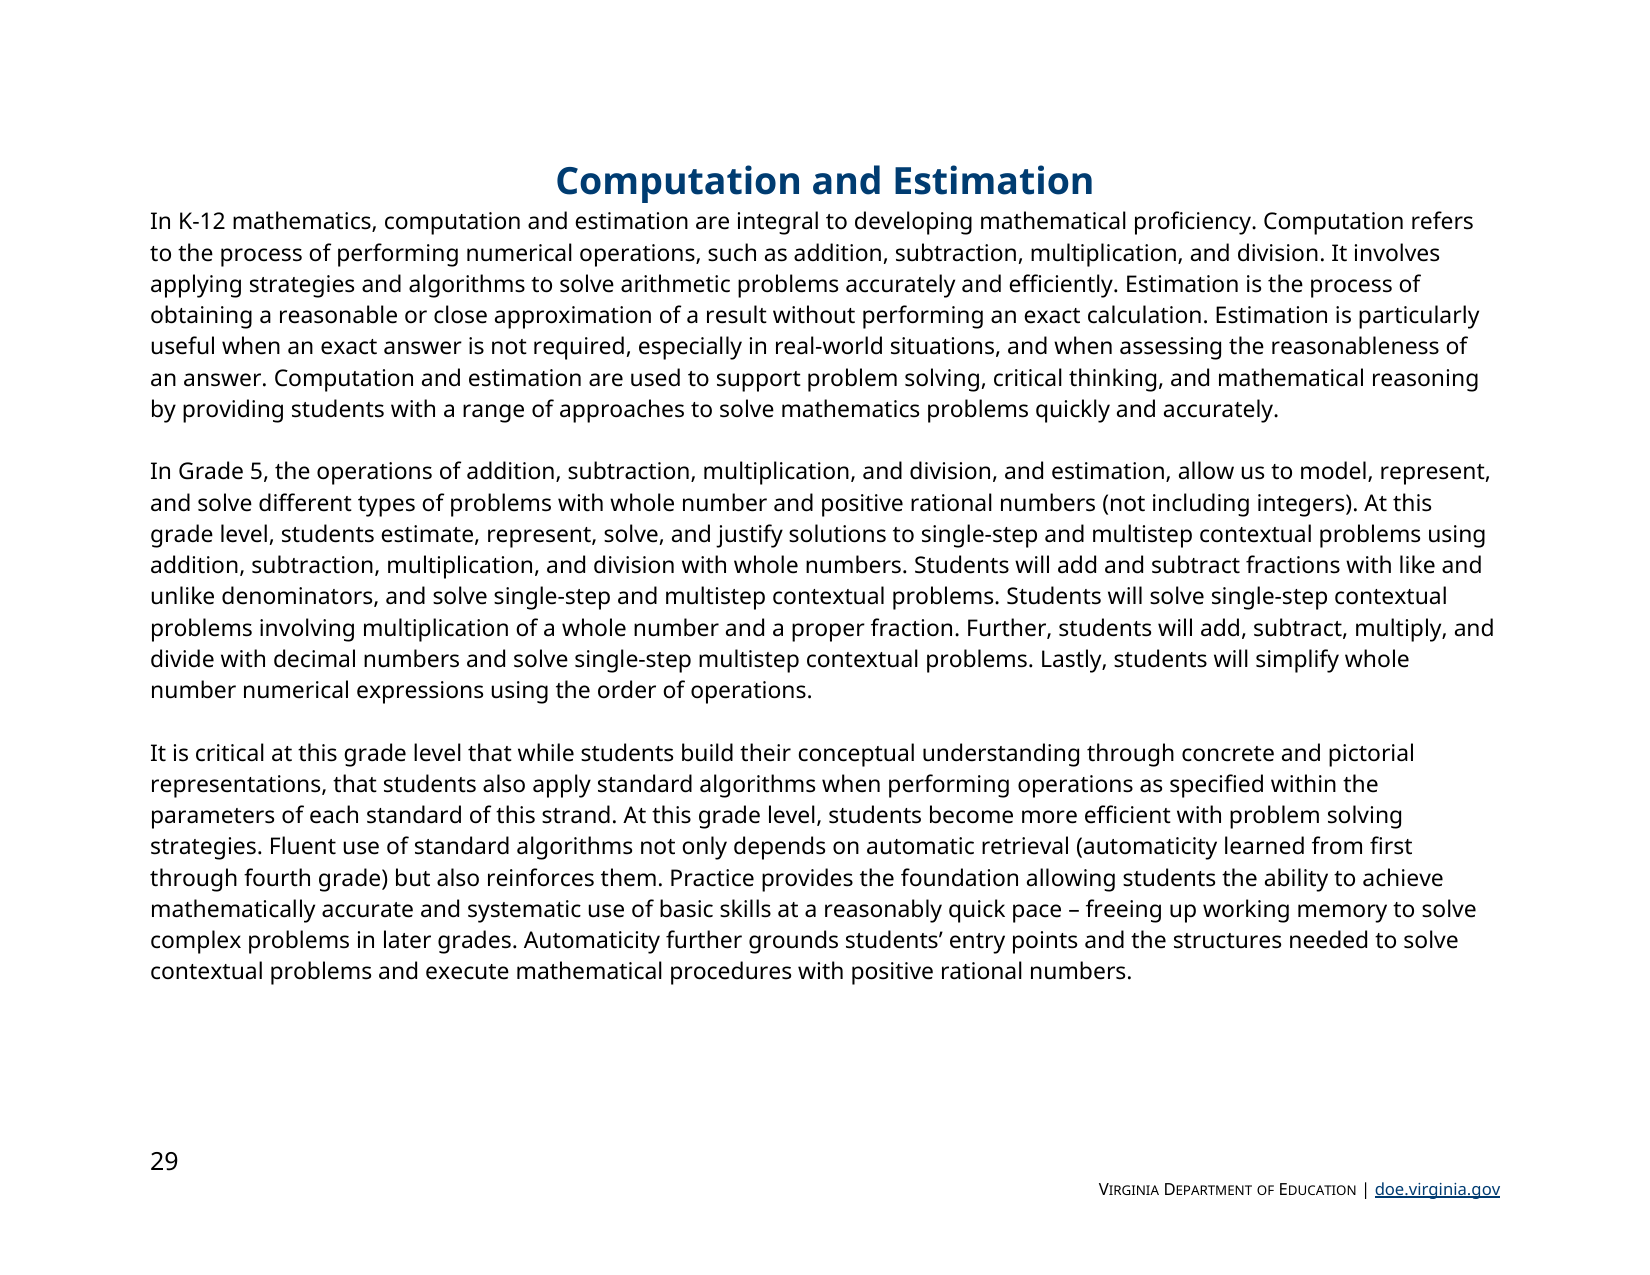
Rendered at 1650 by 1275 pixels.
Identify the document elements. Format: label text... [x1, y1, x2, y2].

text In K-12 mathematics, computation and estimation are integral to developing mathematical proficiency. Computation refers to the process of performing numerical operations, such as addition, subtraction, multiplication, and division. It involves applying strategies and algorithms to solve arithmetic problems accurately and efficiently. Estimation is the process of obtaining a reasonable or close approximation of a result without performing an exact calculation. Estimation is particularly useful when an exact answer is not required, especially in real-world situations, and when assessing the reasonableness of an answer. Computation and estimation are used to support problem solving, critical thinking, and mathematical reasoning by providing students with a range of approaches to solve mathematics problems quickly and accurately. [150, 205, 1500, 424]
subtitle Computation and Estimation [150, 154, 1500, 205]
text In Grade 5, the operations of addition, subtraction, multiplication, and division, and estimation, allow us to model, represent, and solve different types of problems with whole number and positive rational numbers (not including integers). At this grade level, students estimate, represent, solve, and justify solutions to single-step and multistep contextual problems using addition, subtraction, multiplication, and division with whole numbers. Students will add and subtract fractions with like and unlike denominators, and solve single-step and multistep contextual problems. Students will solve single-step contextual problems involving multiplication of a whole number and a proper fraction. Further, students will add, subtract, multiply, and divide with decimal numbers and solve single-step multistep contextual problems. Lastly, students will simplify whole number numerical expressions using the order of operations. [150, 455, 1500, 705]
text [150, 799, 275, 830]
text It is critical at this grade level that while students build their conceptual understanding through concrete and pictorial representations, that students also apply standard algorithms when performing operations as specified within the parameters of each standard of this strand. At this grade level, students become more efficient with problem solving strategies. Fluent use of standard algorithms not only depends on automatic retrieval (automaticity learned from first through fourth grade) but also reinforces them. Practice provides the foundation allowing students the ability to achieve mathematically accurate and systematic use of basic skills at a reasonably quick pace – freeing up working memory to solve complex problems in later grades. Automaticity further grounds students’ entry points and the structures needed to solve contextual problems and execute mathematical procedures with positive rational numbers. [797, 736, 1500, 986]
